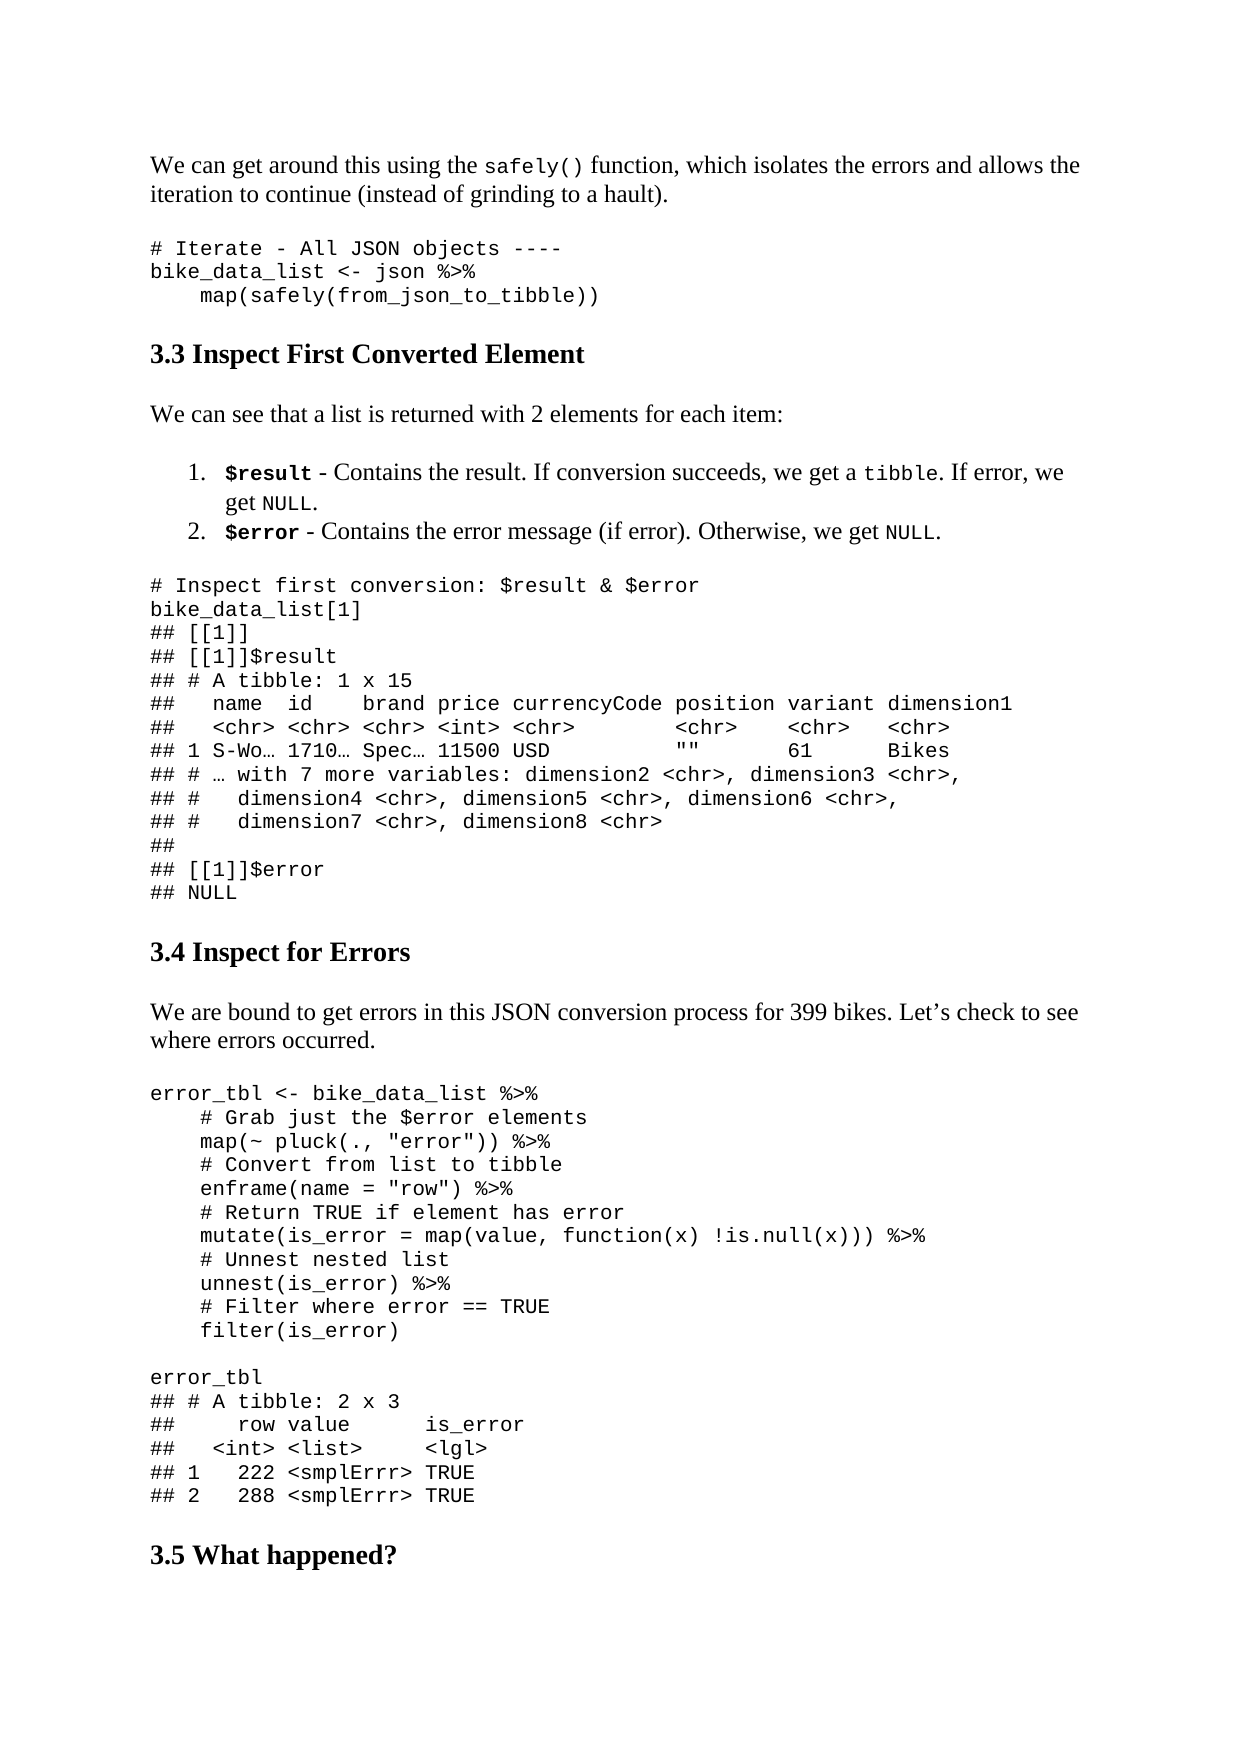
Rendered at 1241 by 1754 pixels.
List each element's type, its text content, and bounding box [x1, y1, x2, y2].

text filter(is_error) [150, 1320, 1090, 1343]
text error_tbl <- bike_data_list %>% [150, 1083, 1090, 1107]
text ## # A tibble: 1 x 15 [150, 669, 1090, 693]
text map(~ pluck(., "error")) %>% [150, 1131, 1090, 1154]
text # Return TRUE if element has error [150, 1202, 1090, 1225]
text ## 1 S-Wo… 1710… Spec… 11500 USD "" 61 Bikes [150, 741, 1090, 764]
list $error - Contains the error message (if error). Otherwise, we get NULL. [187, 516, 1090, 546]
text ## <int> <list> <lgl> [150, 1438, 1090, 1462]
text # Convert from list to tibble [150, 1154, 1090, 1178]
text ## 1 222 <smplErrr> TRUE [150, 1462, 1090, 1485]
list $result - Contains the result. If conversion succeeds, we get a tibble. If error, we get NULL. [187, 457, 1090, 516]
text ## # A tibble: 2 x 3 [150, 1391, 1090, 1414]
text bike_data_list[1] [150, 599, 1090, 622]
text ## # dimension7 <chr>, dimension8 <chr> [150, 811, 1090, 835]
text ## [[1]]$result [150, 646, 1090, 669]
text We can see that a list is returned with 2 elements for each item: [150, 399, 1090, 428]
text ## [[1]]$error [150, 859, 1090, 882]
text unnest(is_error) %>% [150, 1273, 1090, 1296]
text ## # dimension4 <chr>, dimension5 <chr>, dimension6 <chr>, [150, 788, 1090, 811]
text # Filter where error == TRUE [150, 1296, 1090, 1320]
text 3.3 Inspect First Converted Element [150, 338, 1090, 370]
text We are bound to get errors in this JSON conversion process for 399 bikes. Let’s check to see where errors occurred. [150, 997, 1090, 1054]
text ## # … with 7 more variables: dimension2 <chr>, dimension3 <chr>, [150, 764, 1090, 788]
text bike_data_list <- json %>% [150, 261, 1090, 285]
text ## NULL [150, 882, 1090, 906]
text # Iterate - All JSON objects ---- [150, 237, 1090, 261]
text mutate(is_error = map(value, function(x) !is.null(x))) %>% [150, 1225, 1090, 1249]
text # Unnest nested list [150, 1249, 1090, 1273]
text ## [150, 835, 1090, 859]
text ## row value is_error [150, 1414, 1090, 1438]
text # Inspect first conversion: $result & $error [150, 575, 1090, 599]
text 3.4 Inspect for Errors [150, 935, 1090, 968]
text ## name id brand price currencyCode position variant dimension1 [150, 693, 1090, 717]
text ## <chr> <chr> <chr> <int> <chr> <chr> <chr> <chr> [150, 717, 1090, 741]
text 3.5 What happened? [150, 1538, 1090, 1571]
text ## 2 288 <smplErrr> TRUE [150, 1485, 1090, 1509]
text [150, 150, 1090, 208]
text # Grab just the $error elements [150, 1107, 1090, 1131]
text ## [[1]] [150, 622, 1090, 646]
text enframe(name = "row") %>% [150, 1178, 1090, 1202]
text error_tbl [150, 1367, 1090, 1391]
text map(safely(from_json_to_tibble)) [150, 285, 1090, 308]
